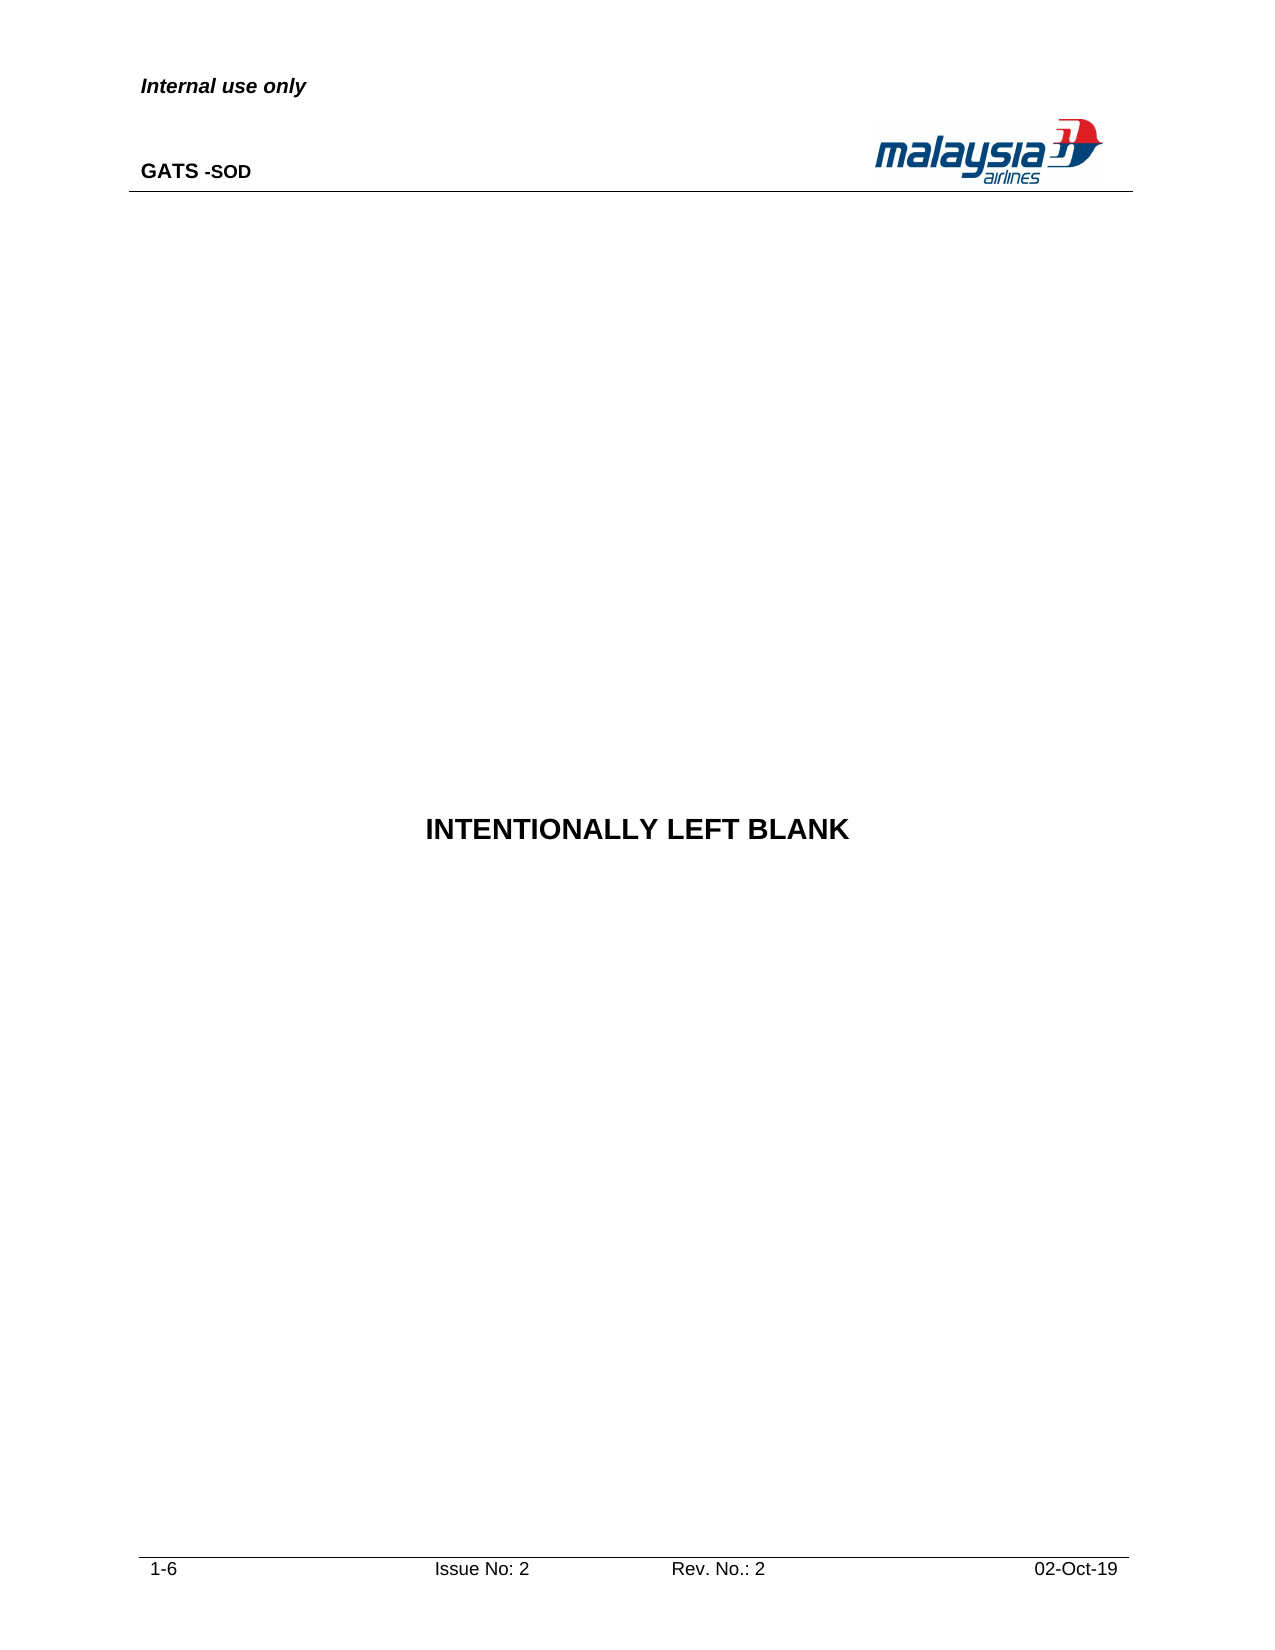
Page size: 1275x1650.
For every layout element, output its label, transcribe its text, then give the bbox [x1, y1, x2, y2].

text INTENTIONALLY LEFT BLANK [210, 812, 1065, 845]
picture [875, 119, 1103, 184]
